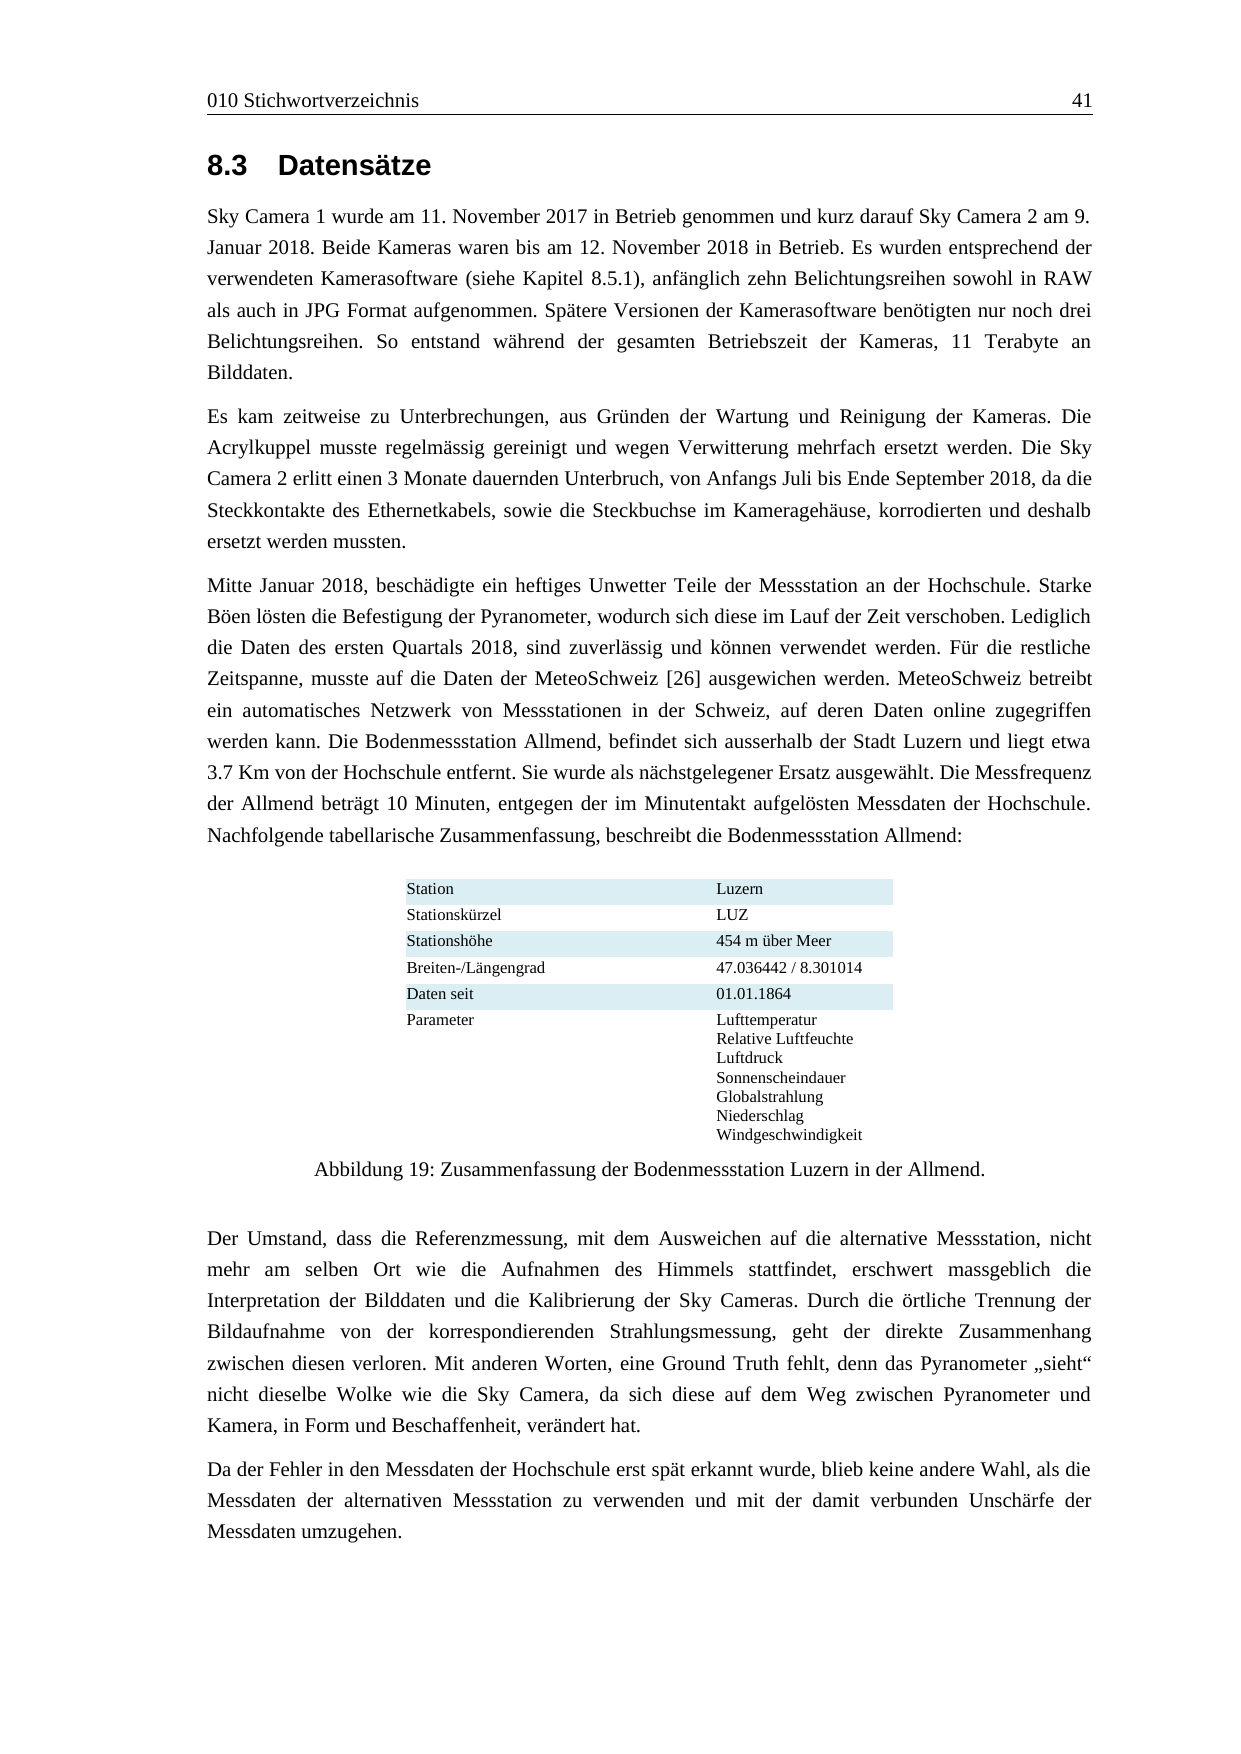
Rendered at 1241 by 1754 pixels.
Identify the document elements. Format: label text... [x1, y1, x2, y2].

table_cell 47.036442 / 8.301014 [716, 958, 893, 984]
table_cell 454 m über Meer [716, 931, 893, 957]
table_cell 01.01.1864 [716, 984, 893, 1010]
table_cell Breiten-/Längengrad [406, 958, 716, 984]
table_cell Daten seit [406, 984, 716, 1010]
text Der Umstand, dass die Referenzmessung, mit dem Ausweichen auf die alternative Messstation, nicht mehr am selben Ort wie die Aufnahmen des Himmels stattfindet, erschwert massgeblich die Interpretation der Bilddaten und die Kalibrierung der Sky Cameras. Durch die örtliche Trennung der Bildaufnahme von der korrespondierenden Strahlungsmessung, geht der direkte Zusammenhang zwischen diesen verloren. Mit anderen Worten, eine Ground Truth fehlt, denn das Pyranometer „sieht“ nicht dieselbe Wolke wie die Sky Camera, da sich diese auf dem Weg zwischen Pyranometer und Kamera, in Form und Beschaffenheit, verändert hat. [207, 1225, 1093, 1437]
text Es kam zeitweise zu Unterbrechungen, aus Gründen der Wartung und Reinigung der Kameras. Die Acrylkuppel musste regelmässig gereinigt und wegen Verwitterung mehrfach ersetzt werden. Die Sky Camera 2 erlitt einen 3 Monate dauernden Unterbruch, von Anfangs Juli bis Ende September 2018, da die Steckkontakte des Ethernetkabels, sowie die Steckbuchse im Kameragehäuse, korrodierten und deshalb ersetzt werden mussten. [207, 404, 1093, 553]
table_cell Lufttemperatur Relative Luftfeuchte Luftdruck Sonnenscheindauer Globalstrahlung Niederschlag Windgeschwindigkeit [716, 1010, 893, 1144]
table_cell Stationskürzel [406, 905, 716, 931]
table_header Luzern [716, 879, 893, 905]
table_header Station [406, 879, 716, 905]
subtitle Datensätze [207, 148, 1093, 181]
table_cell LUZ [716, 905, 893, 931]
text Abbildung 19: Zusammenfassung der Bodenmessstation Luzern in der Allmend. [207, 1157, 1093, 1181]
text Da der Fehler in den Messdaten der Hochschule erst spät erkannt wurde, blieb keine andere Wahl, als die Messdaten der alternativen Messstation zu verwenden und mit der damit verbunden Unschärfe der Messdaten umzugehen. [207, 1457, 1093, 1543]
text Mitte Januar 2018, beschädigte ein heftiges Unwetter Teile der Messstation an der Hochschule. Starke Böen lösten die Befestigung der Pyranometer, wodurch sich diese im Lauf der Zeit verschoben. Lediglich die Daten des ersten Quartals 2018, sind zuverlässig und können verwendet werden. Für die restliche Zeitspanne, musste auf die Daten der MeteoSchweiz [26] ausgewichen werden. MeteoSchweiz betreibt ein automatisches Netzwerk von Messstationen in der Schweiz, auf deren Daten online zugegriffen werden kann. Die Bodenmessstation Allmend, befindet sich ausserhalb der Stadt Luzern und liegt etwa 3.7 Km von der Hochschule entfernt. Sie wurde als nächstgelegener Ersatz ausgewählt. Die Messfrequenz der Allmend beträgt 10 Minuten, entgegen der im Minutentakt aufgelösten Messdaten der Hochschule. Nachfolgende tabellarische Zusammenfassung, beschreibt die Bodenmessstation Allmend: [207, 572, 1093, 847]
table_cell Stationshöhe [406, 931, 716, 957]
text Sky Camera 1 wurde am 11. November 2017 in Betrieb genommen und kurz darauf Sky Camera 2 am 9. Januar 2018. Beide Kameras waren bis am 12. November 2018 in Betrieb. Es wurden entsprechend der verwendeten Kamerasoftware (siehe Kapitel 8.5.1), anfänglich zehn Belichtungsreihen sowohl in RAW als auch in JPG Format aufgenommen. Spätere Versionen der Kamerasoftware benötigten nur noch drei Belichtungsreihen. So entstand während der gesamten Betriebszeit der Kameras, 11 Terabyte an Bilddaten. [207, 204, 1093, 384]
table_cell Parameter [406, 1010, 716, 1144]
